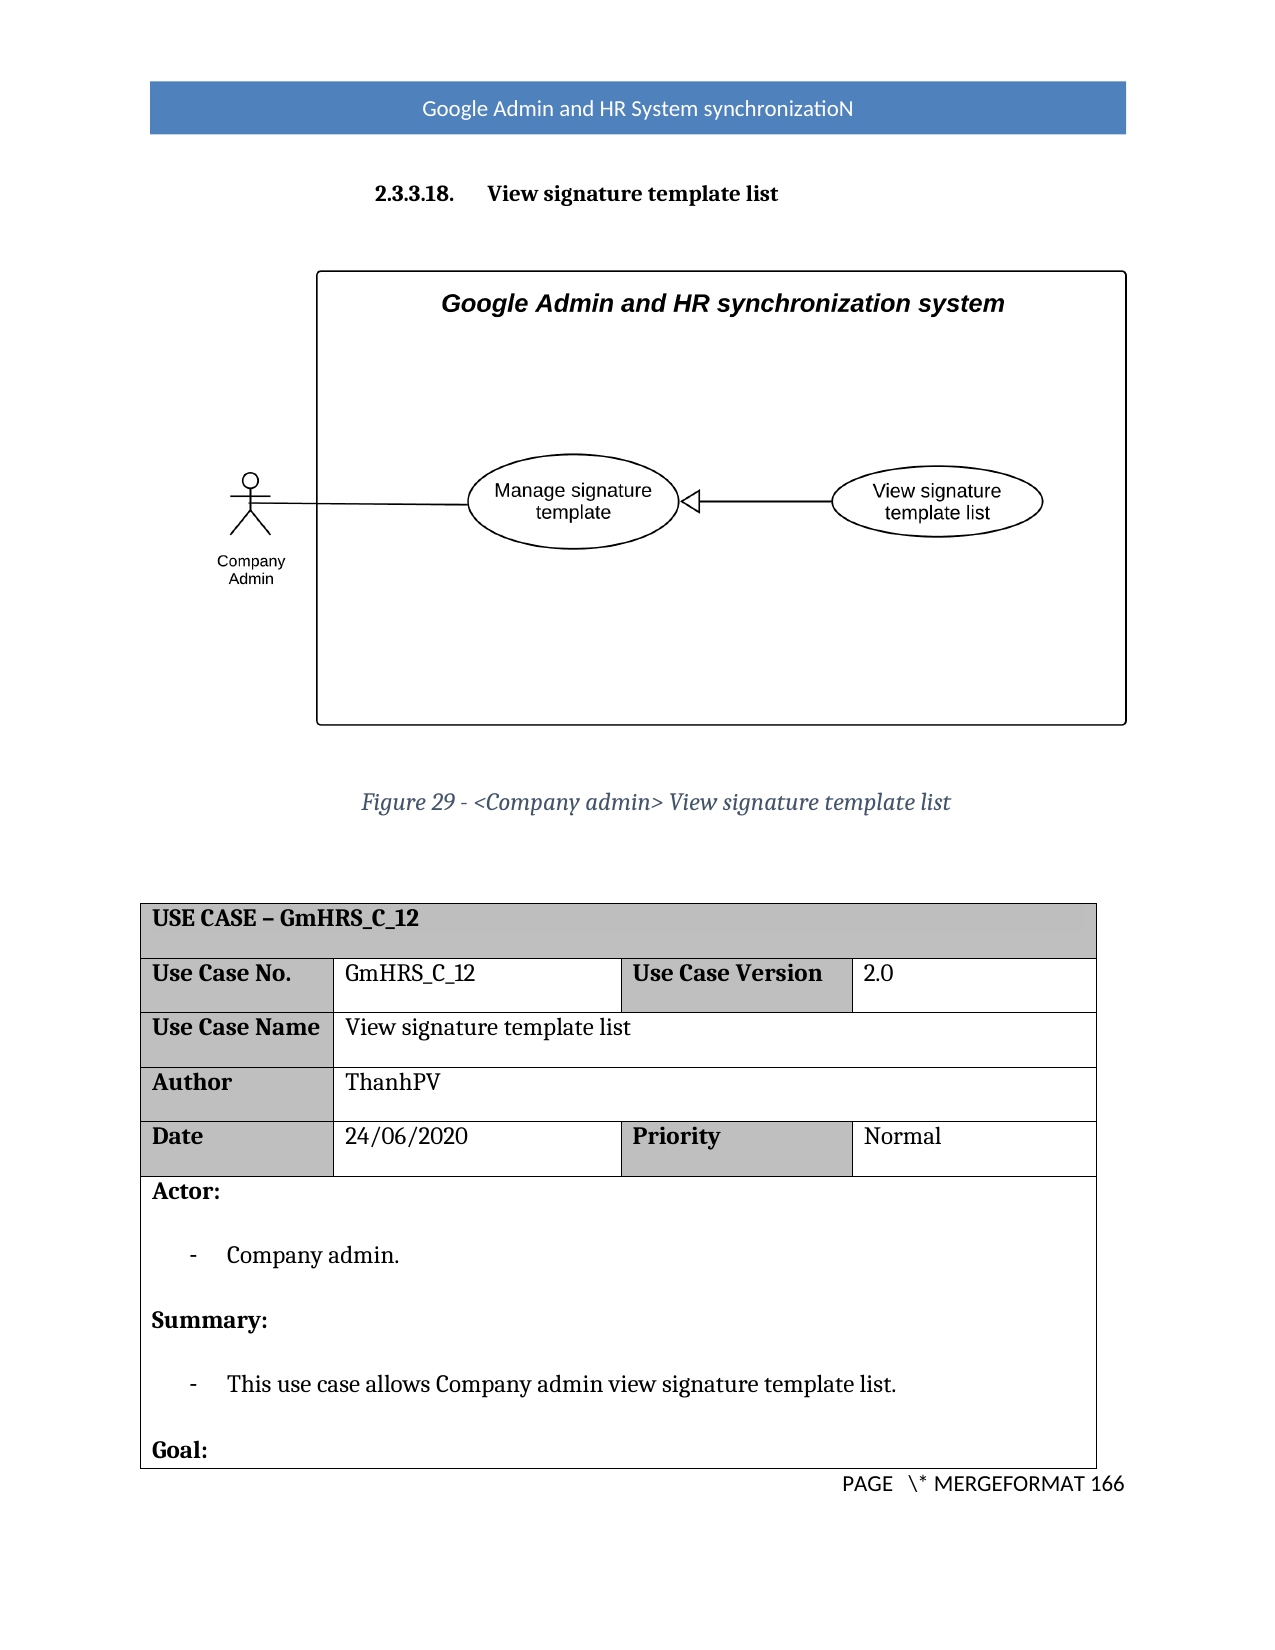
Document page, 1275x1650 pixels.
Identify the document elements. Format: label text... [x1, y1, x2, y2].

table_cell Use Case Name [141, 1013, 333, 1067]
subtitle View signature template list [375, 181, 1125, 207]
table_cell Date [141, 1122, 333, 1176]
table_cell Use Case Version [622, 959, 852, 1012]
table_cell 24/06/2020 [334, 1122, 621, 1176]
table_cell Author [141, 1068, 333, 1121]
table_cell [141, 1177, 1096, 1468]
table_cell View signature template list [334, 1013, 1096, 1067]
table_cell Priority [622, 1122, 852, 1176]
picture [187, 240, 1163, 755]
table_cell GmHRS_C_12 [334, 959, 621, 1012]
table_cell Normal [853, 1122, 1096, 1176]
text Figure 29 - <Company admin> View signature template list [187, 788, 1125, 817]
table_cell Use Case No. [141, 959, 333, 1012]
table_cell 2.0 [853, 959, 1096, 1012]
table_cell ThanhPV [334, 1068, 1096, 1121]
table_header USE CASE – GmHRS_C_12 [141, 904, 1096, 958]
